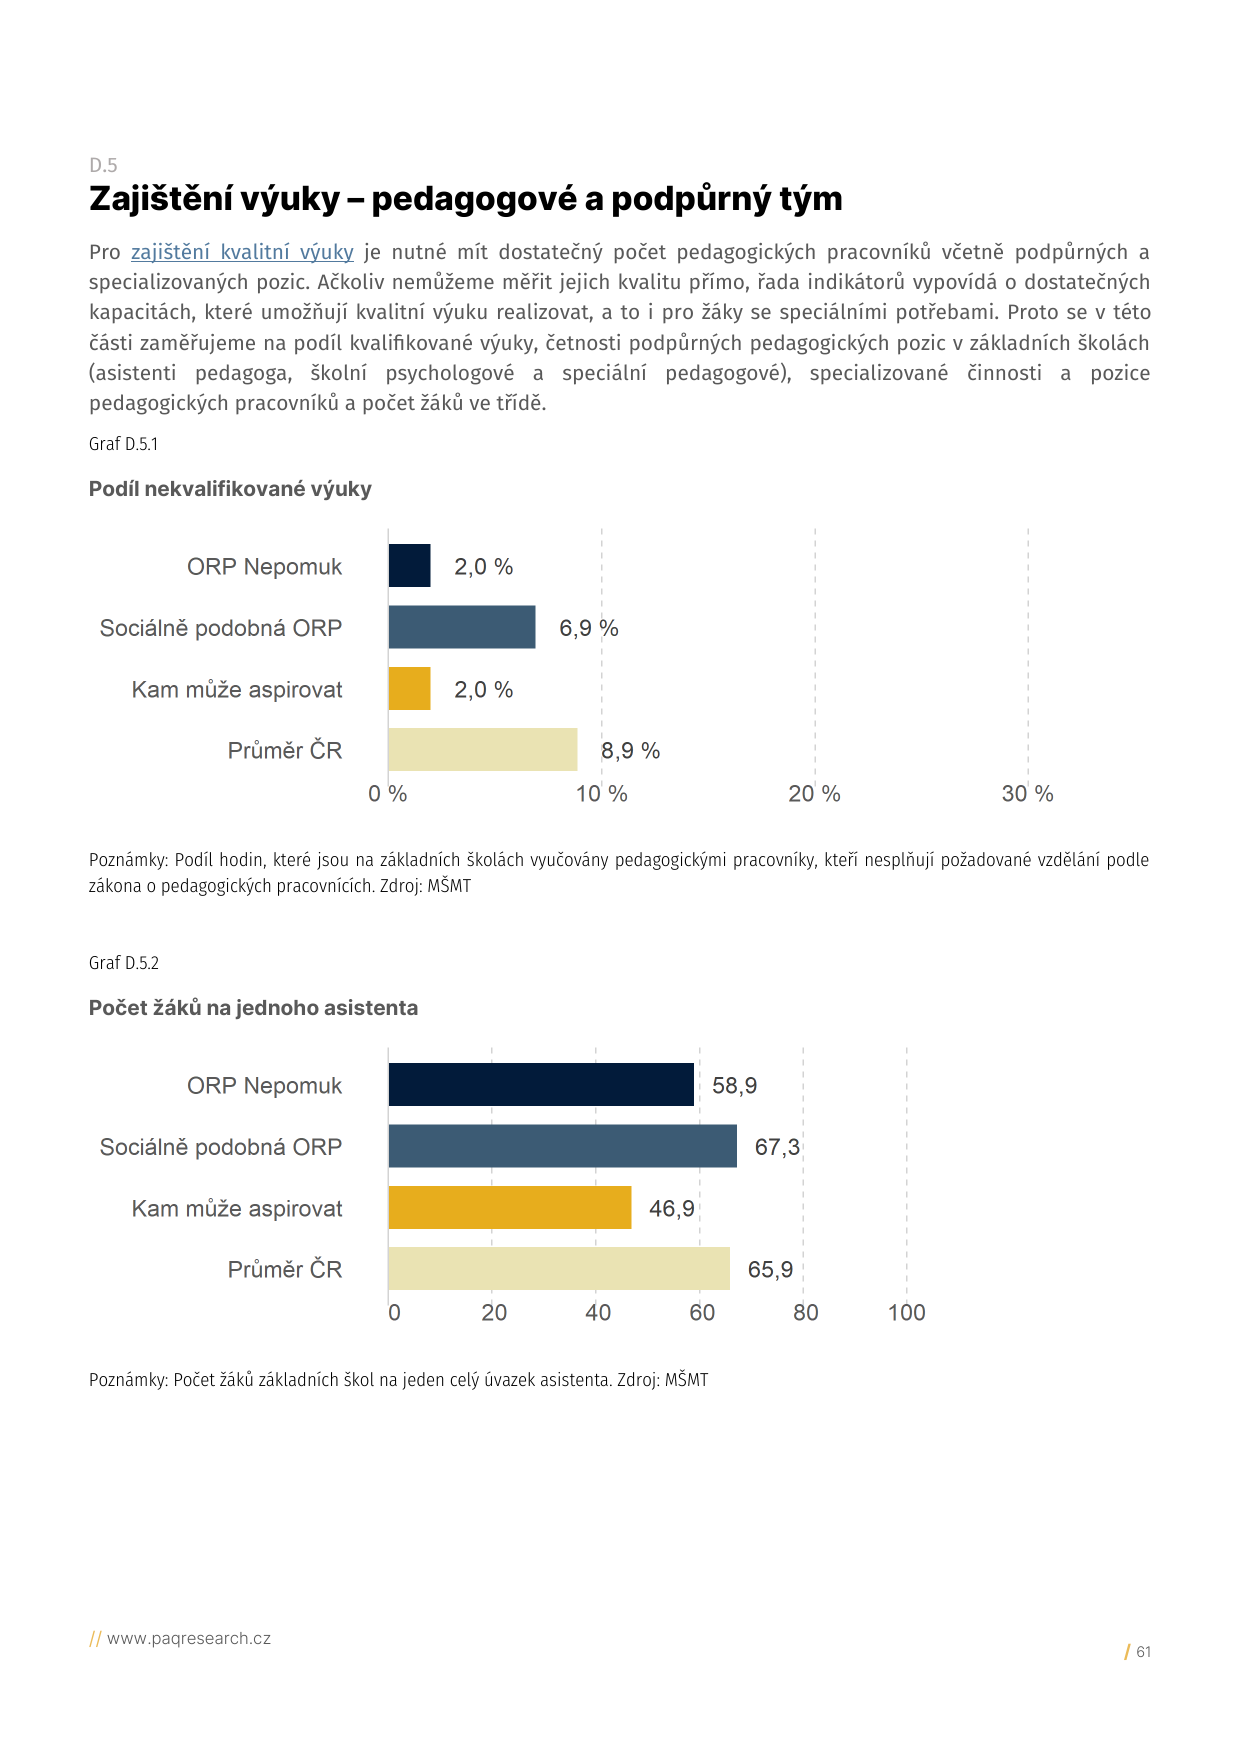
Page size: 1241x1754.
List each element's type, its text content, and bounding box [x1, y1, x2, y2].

text Podíl nekvalifikované výuky [89, 471, 1152, 501]
subtitle Zajištění výuky – pedagogové a podpůrný tým [89, 178, 1152, 218]
text Poznámky: Počet žáků základních škol na jeden celý úvazek asistenta. Zdroj: MŠMT [89, 1368, 1152, 1391]
text D.5 [89, 148, 1152, 178]
text Poznámky: Podíl hodin, které jsou na základních školách vyučovány pedagogickými pracovníky, kteří nesplňují požadované vzdělání podle zákona o pedagogických pracovnících. Zdroj: MŠMT [89, 849, 1152, 898]
text Počet žáků na jednoho asistenta [89, 990, 1152, 1020]
text Pro zajištění kvalitní výuky je nutné mít dostatečný počet pedagogických pracovníků včetně podpůrných a specializovaných pozic. Ačkoliv nemůžeme měřit jejich kvalitu přímo, řada indikátorů vypovídá o dostatečných kapacitách, které umožňují kvalitní výuku realizovat, a to i pro žáky se speciálními potřebami. Proto se v této části zaměřujeme na podíl kvalifikované výuky, četnosti podpůrných pedagogických pozic v základních školách (asistenti pedagoga, školní psychologové a speciální pedagogové), specializované činnosti a pozice pedagogických pracovníků a počet žáků ve třídě. [89, 235, 1152, 416]
picture [88, 501, 1139, 833]
text Graf D.5.2 [89, 952, 1152, 974]
text Graf D.5.1 [89, 433, 1152, 455]
picture [88, 1020, 1139, 1352]
